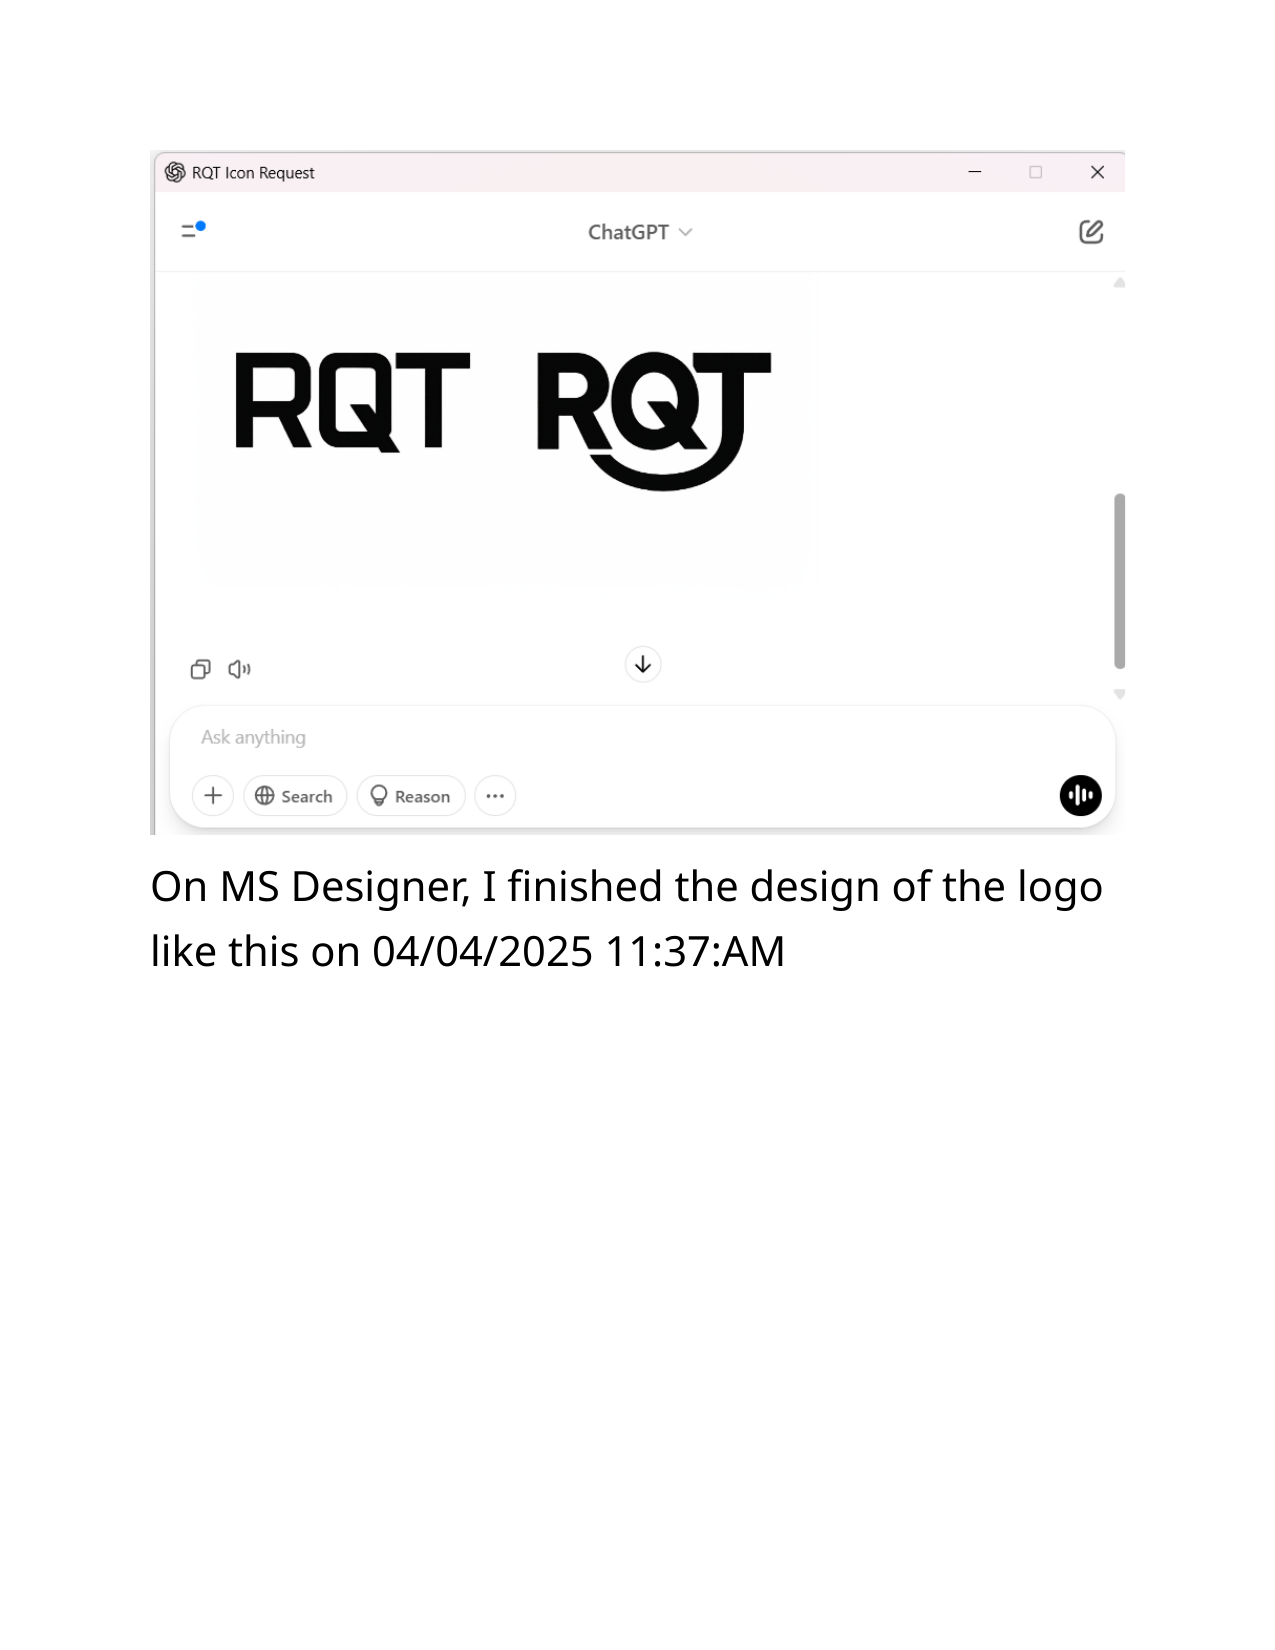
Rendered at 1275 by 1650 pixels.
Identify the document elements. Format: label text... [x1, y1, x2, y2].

picture [150, 150, 1125, 835]
text On MS Designer, I finished the design of the logo like this on 04/04/2025 11:37:AM [150, 856, 1125, 978]
